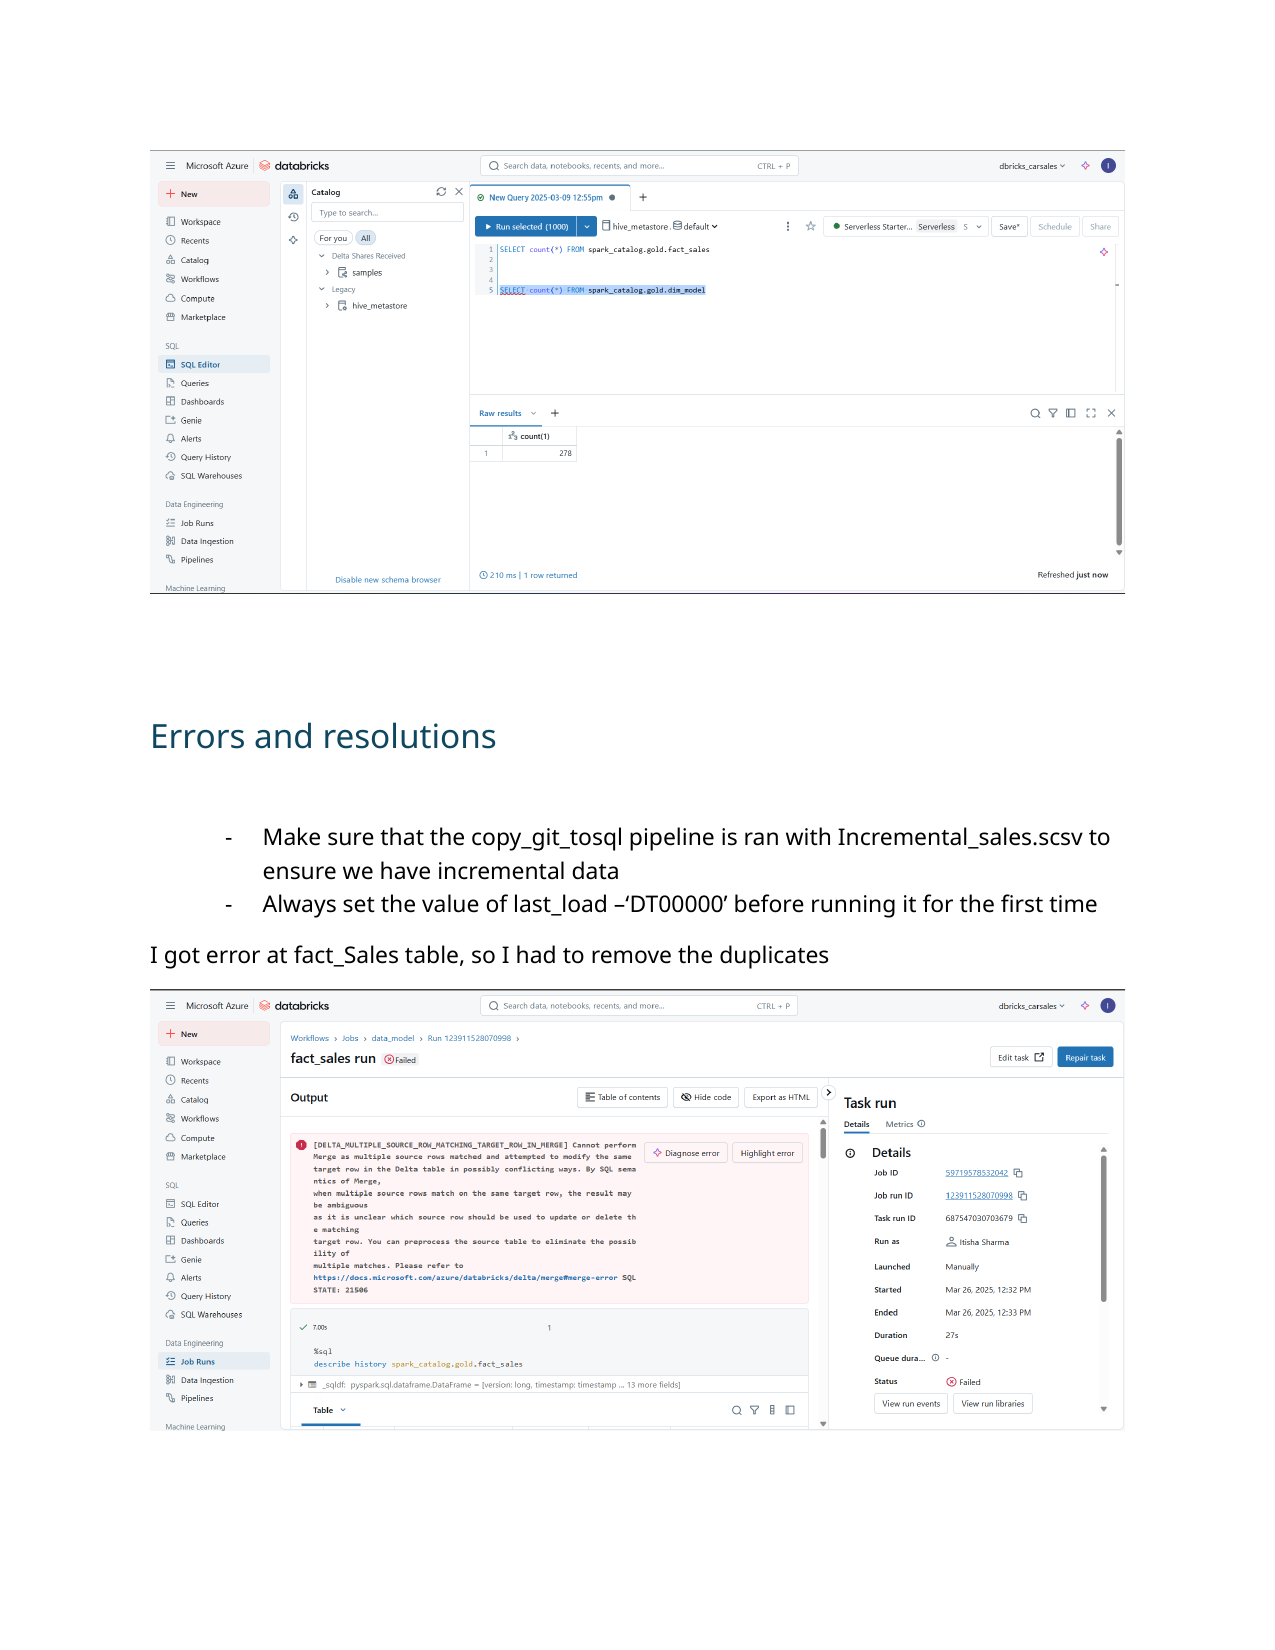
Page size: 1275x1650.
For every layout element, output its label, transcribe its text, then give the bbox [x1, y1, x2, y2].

list Always set the value of last_load –‘DT00000’ before running it for the first time [225, 888, 1125, 920]
picture [150, 150, 1125, 594]
subtitle Errors and resolutions [150, 713, 1125, 759]
text I got error at fact_Sales table, so I had to remove the duplicates [150, 939, 1125, 970]
picture [150, 989, 1125, 1431]
list Make sure that the copy_git_tosql pipeline is ran with Incremental_sales.scsv to ensure we have incremental data [225, 821, 1125, 886]
